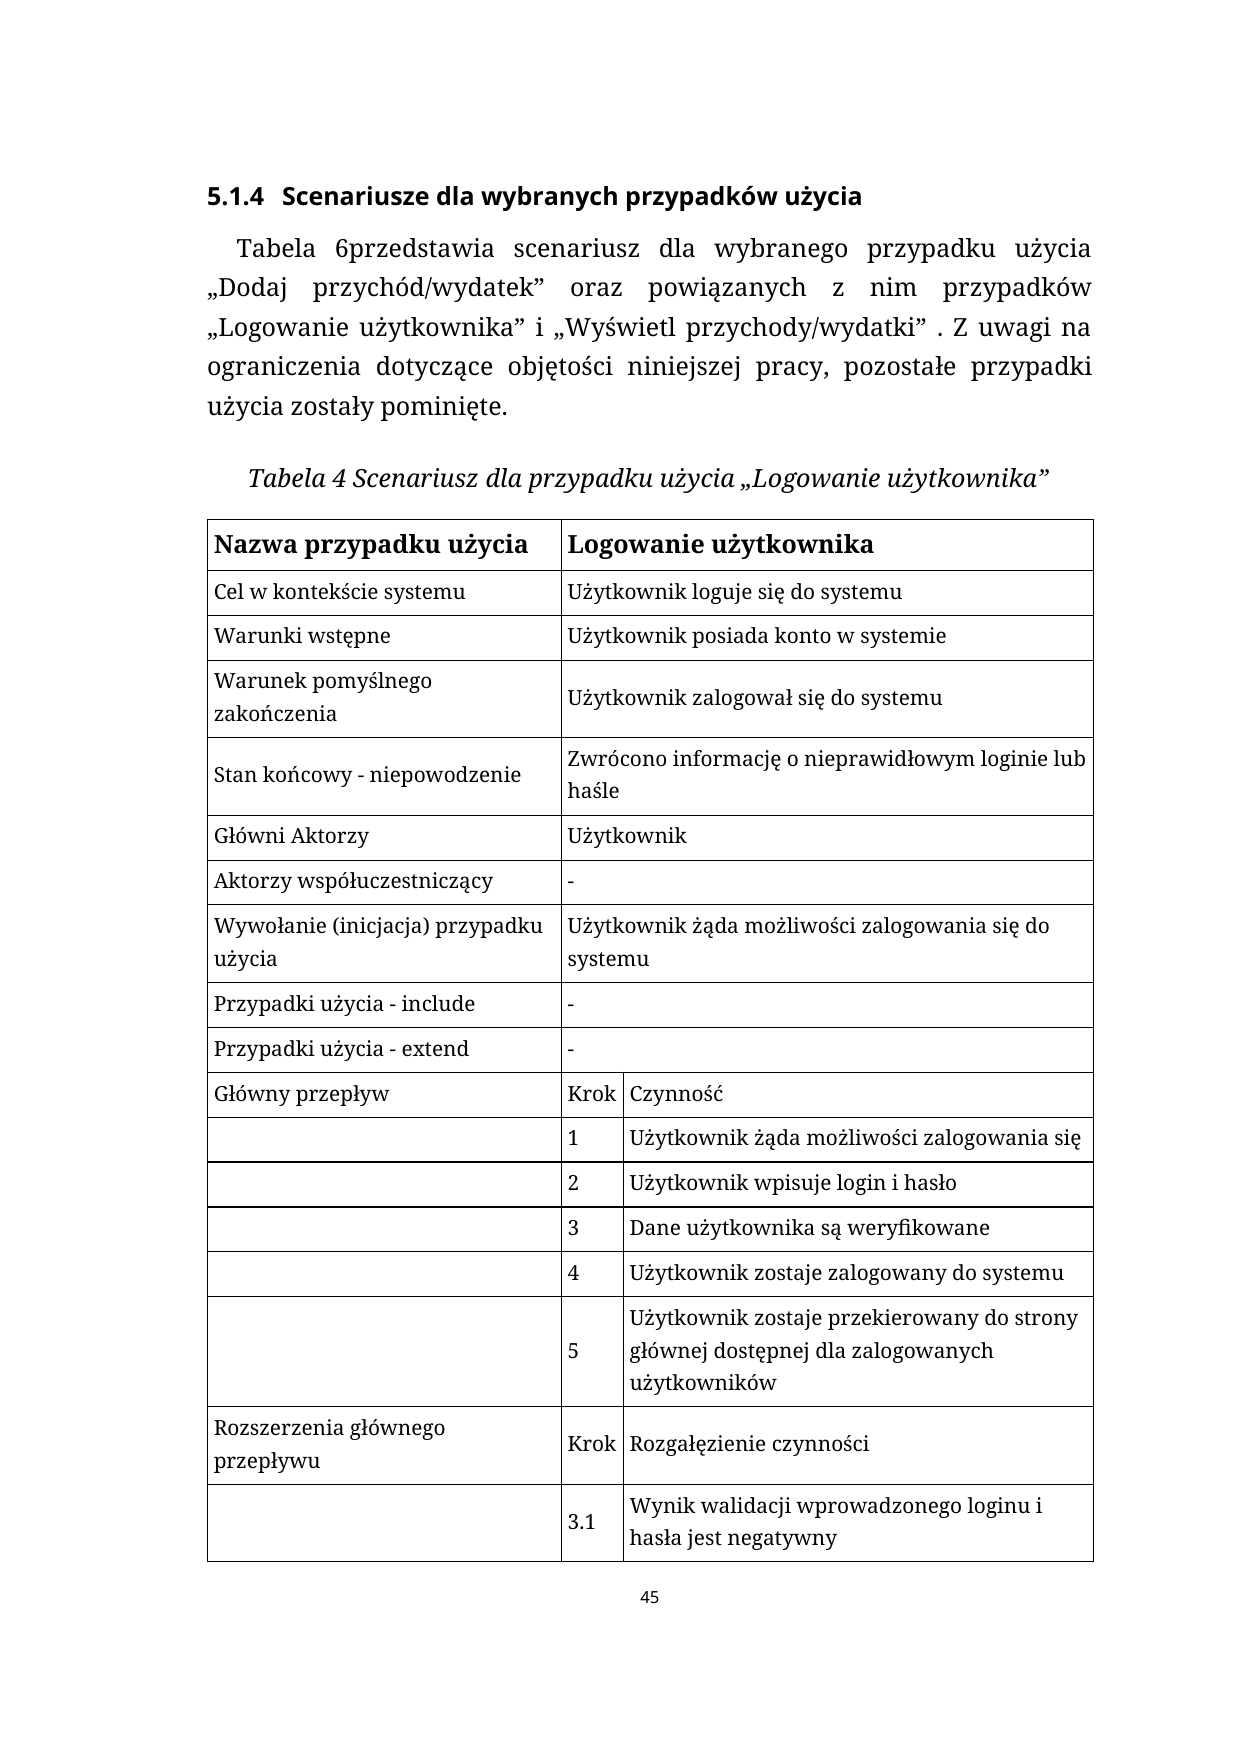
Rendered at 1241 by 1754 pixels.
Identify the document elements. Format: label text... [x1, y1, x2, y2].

table_cell Użytkownik wpisuje login i hasło [624, 1163, 1093, 1206]
table_cell Stan końcowy - niepowodzenie [208, 738, 561, 814]
table_cell Przypadki użycia - extend [208, 1028, 561, 1072]
table_cell Użytkownik żąda możliwości zalogowania się [624, 1118, 1093, 1161]
table_cell Krok [562, 1407, 623, 1484]
table_cell Warunek pomyślnego zakończenia [208, 661, 561, 737]
table_cell Zwrócono informację o nieprawidłowym loginie lub haśle [562, 738, 1093, 814]
table_cell Użytkownik zalogował się do systemu [562, 661, 1093, 737]
table_cell Rozgałęzienie czynności [624, 1407, 1093, 1484]
table_cell Użytkownik posiada konto w systemie [562, 616, 1093, 659]
table_header Logowanie użytkownika [562, 520, 1093, 570]
text Tabela 6przedstawia scenariusz dla wybranego przypadku użycia „Dodaj przychód/wydatek” oraz powiązanych z nim przypadków „Logowanie użytkownika” i „Wyświetl przychody/wydatki” . Z uwagi na ograniczenia dotyczące objętości niniejszej pracy, pozostałe przypadki użycia zostały pominięte. [207, 225, 1092, 423]
table_cell - [562, 1028, 1093, 1072]
table_cell Użytkownik zostaje zalogowany do systemu [624, 1252, 1093, 1296]
table_cell 1 [562, 1118, 623, 1161]
table_cell Przypadki użycia - include [208, 983, 561, 1027]
table_cell Użytkownik zostaje przekierowany do strony głównej dostępnej dla zalogowanych użytkowników [624, 1297, 1093, 1406]
table_cell Użytkownik [562, 816, 1093, 859]
table_cell 2 [562, 1163, 623, 1206]
subtitle Scenariusze dla wybranych przypadków użycia [207, 173, 1092, 212]
table_cell [208, 1297, 561, 1406]
table_cell [208, 1252, 561, 1296]
table_cell 4 [562, 1252, 623, 1296]
table_cell 3 [562, 1208, 623, 1251]
table_cell [208, 1208, 561, 1251]
table_cell Rozszerzenia głównego przepływu [208, 1407, 561, 1484]
table_cell Warunki wstępne [208, 616, 561, 659]
table_cell [208, 1163, 561, 1206]
table_cell Aktorzy współuczestniczący [208, 861, 561, 904]
table_cell [208, 1118, 561, 1161]
table_cell Dane użytkownika są weryfikowane [624, 1208, 1093, 1251]
table_cell - [562, 983, 1093, 1027]
table_cell Użytkownik żąda możliwości zalogowania się do systemu [562, 905, 1093, 982]
table_cell Cel w kontekście systemu [208, 571, 561, 615]
table_cell [208, 1485, 561, 1561]
table_cell - [562, 861, 1093, 904]
table_cell Użytkownik loguje się do systemu [562, 571, 1093, 615]
table_cell 5 [562, 1297, 623, 1406]
table_cell Główny przepływ [208, 1073, 561, 1117]
table_cell Wywołanie (inicjacja) przypadku użycia [208, 905, 561, 982]
table_cell 3.1 [562, 1485, 623, 1561]
table_cell Główni Aktorzy [208, 816, 561, 859]
table_cell Krok [562, 1073, 623, 1117]
text Tabela 4 Scenariusz dla przypadku użycia „Logowanie użytkownika” [207, 460, 1092, 494]
table_cell Czynność [624, 1073, 1093, 1117]
table_cell Wynik walidacji wprowadzonego loginu i hasła jest negatywny [624, 1485, 1093, 1561]
table_header Nazwa przypadku użycia [208, 520, 561, 570]
